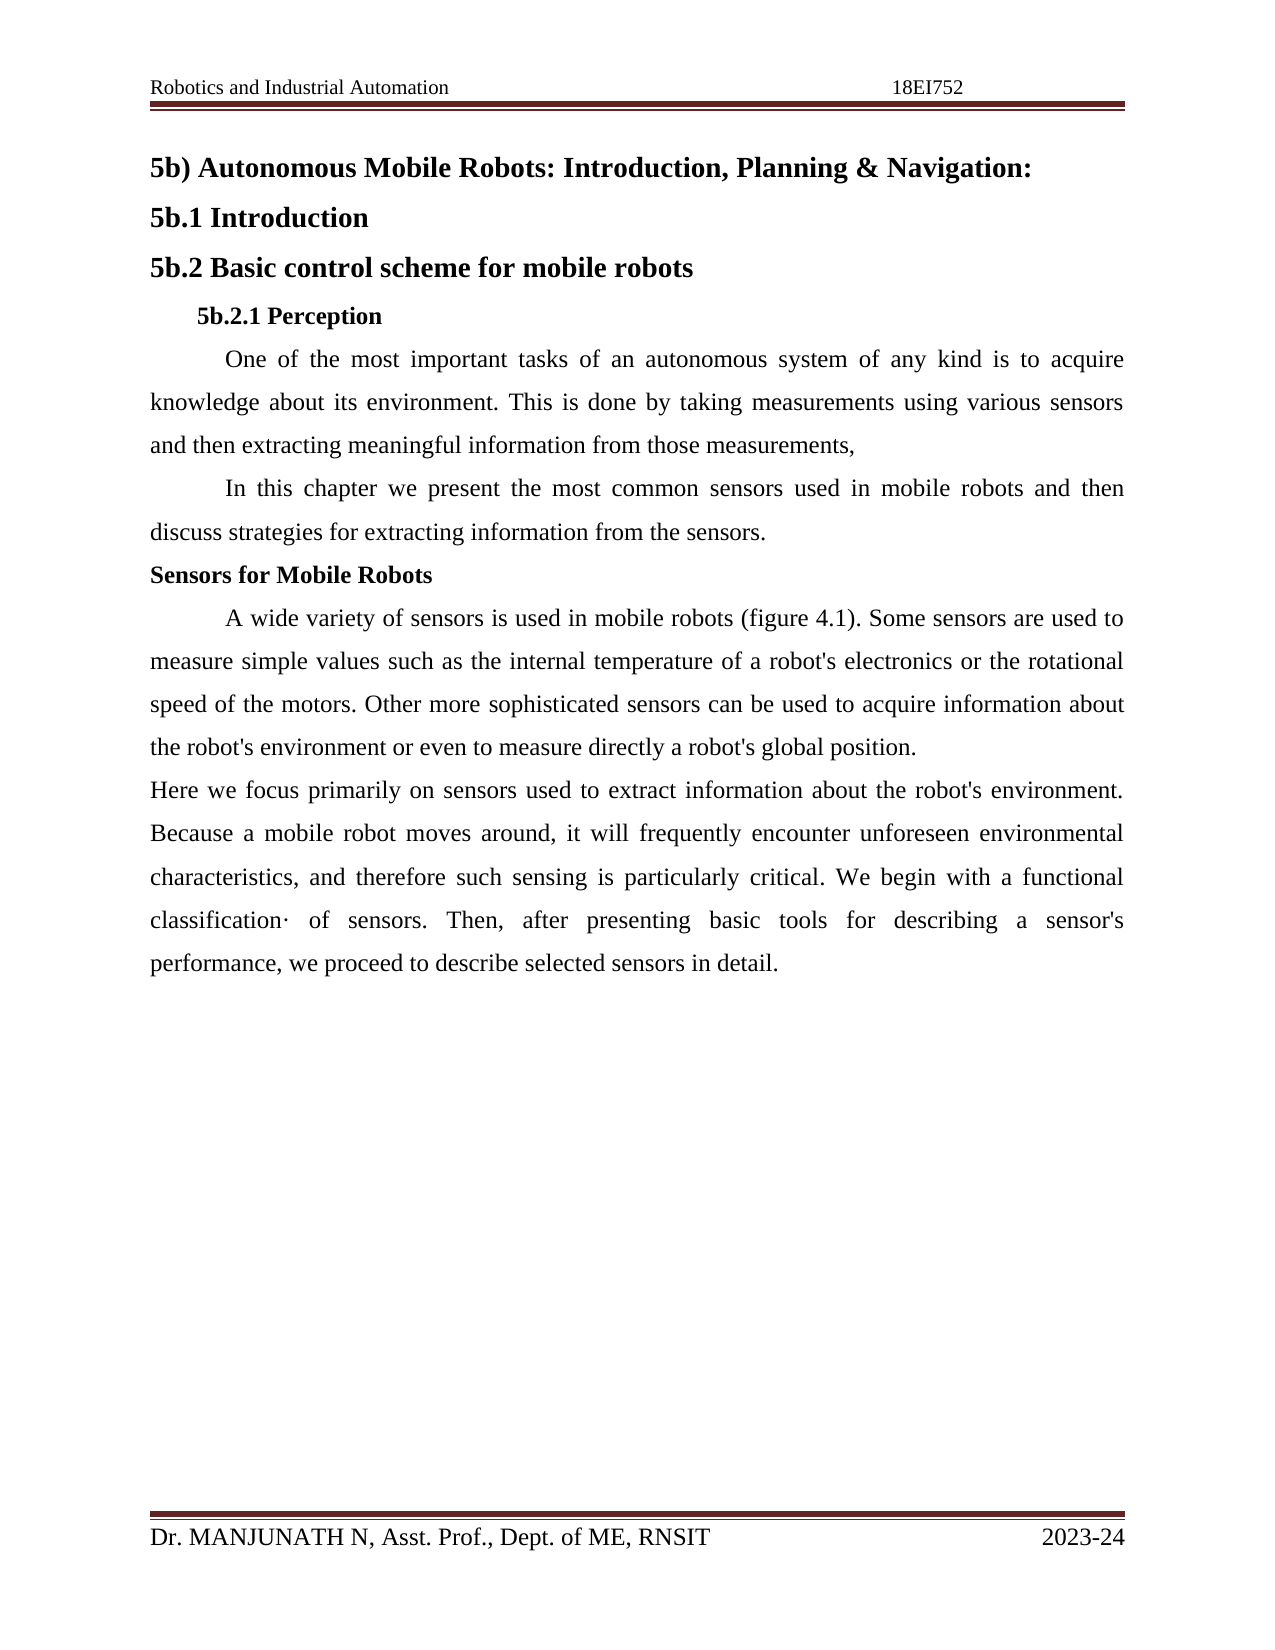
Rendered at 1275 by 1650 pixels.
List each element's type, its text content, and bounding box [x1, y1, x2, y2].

text 5b.2.1 Perception [197, 301, 1125, 330]
text 5b) Autonomous Mobile Robots: Introduction, Planning & Navigation: [150, 150, 1125, 183]
text 5b.1 Introduction [150, 200, 1125, 234]
text 5b.2 Basic control scheme for mobile robots [150, 251, 1125, 284]
text A wide variety of sensors is used in mobile robots (figure 4.1). Some sensors are used to measure simple values such as the internal temperature of a robot's electronics or the rotational speed of the motors. Other more sophisticated sensors can be used to acquire information about the robot's environment or even to measure directly a robot's global position. [150, 603, 1125, 761]
text Sensors for Mobile Robots [150, 560, 1125, 588]
text One of the most important tasks of an autonomous system of any kind is to acquire knowledge about its environment. This is done by taking measurements using various sensors and then extracting meaningful information from those measurements, [150, 344, 1125, 459]
text In this chapter we present the most common sensors used in mobile robots and then discuss strategies for extracting information from the sensors. [150, 473, 1125, 545]
text Here we focus primarily on sensors used to extract information about the robot's environment. Because a mobile robot moves around, it will frequently encounter unforeseen environmental characteristics, and therefore such sensing is particularly critical. We begin with a functional classification· of sensors. Then, after presenting basic tools for describing a sensor's performance, we proceed to describe selected sensors in detail. [150, 775, 1125, 977]
